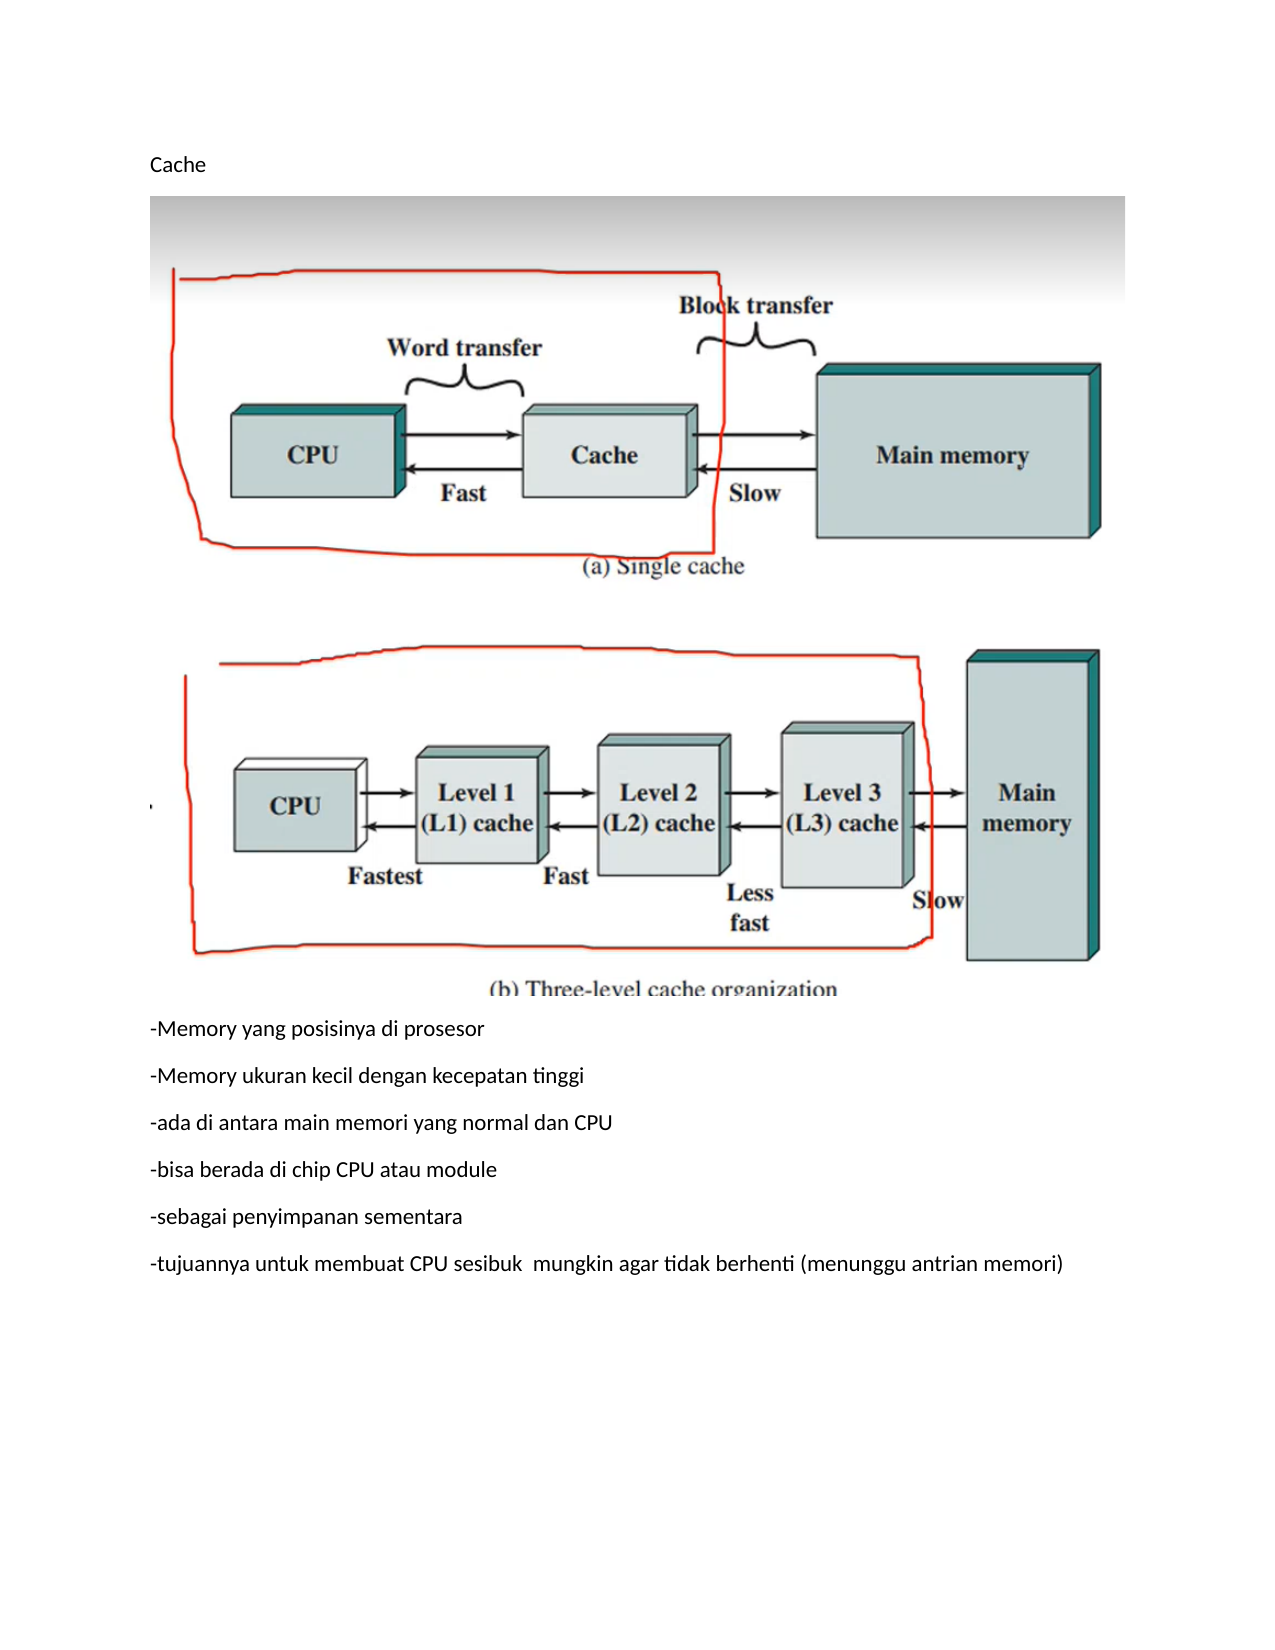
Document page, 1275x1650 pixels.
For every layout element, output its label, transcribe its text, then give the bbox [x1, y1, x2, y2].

picture [150, 196, 1125, 996]
text -Memory yang posisinya di prosesor [150, 1014, 1125, 1042]
text -ada di antara main memori yang normal dan CPU [150, 1108, 1125, 1136]
text -tujuannya untuk membuat CPU sesibuk mungkin agar tidak berhenti (menunggu antrian memori) [150, 1249, 1125, 1277]
text -Memory ukuran kecil dengan kecepatan tinggi [150, 1061, 1125, 1089]
text Cache [150, 150, 1125, 178]
text -bisa berada di chip CPU atau module [150, 1155, 1125, 1183]
text -sebagai penyimpanan sementara [150, 1202, 1125, 1230]
